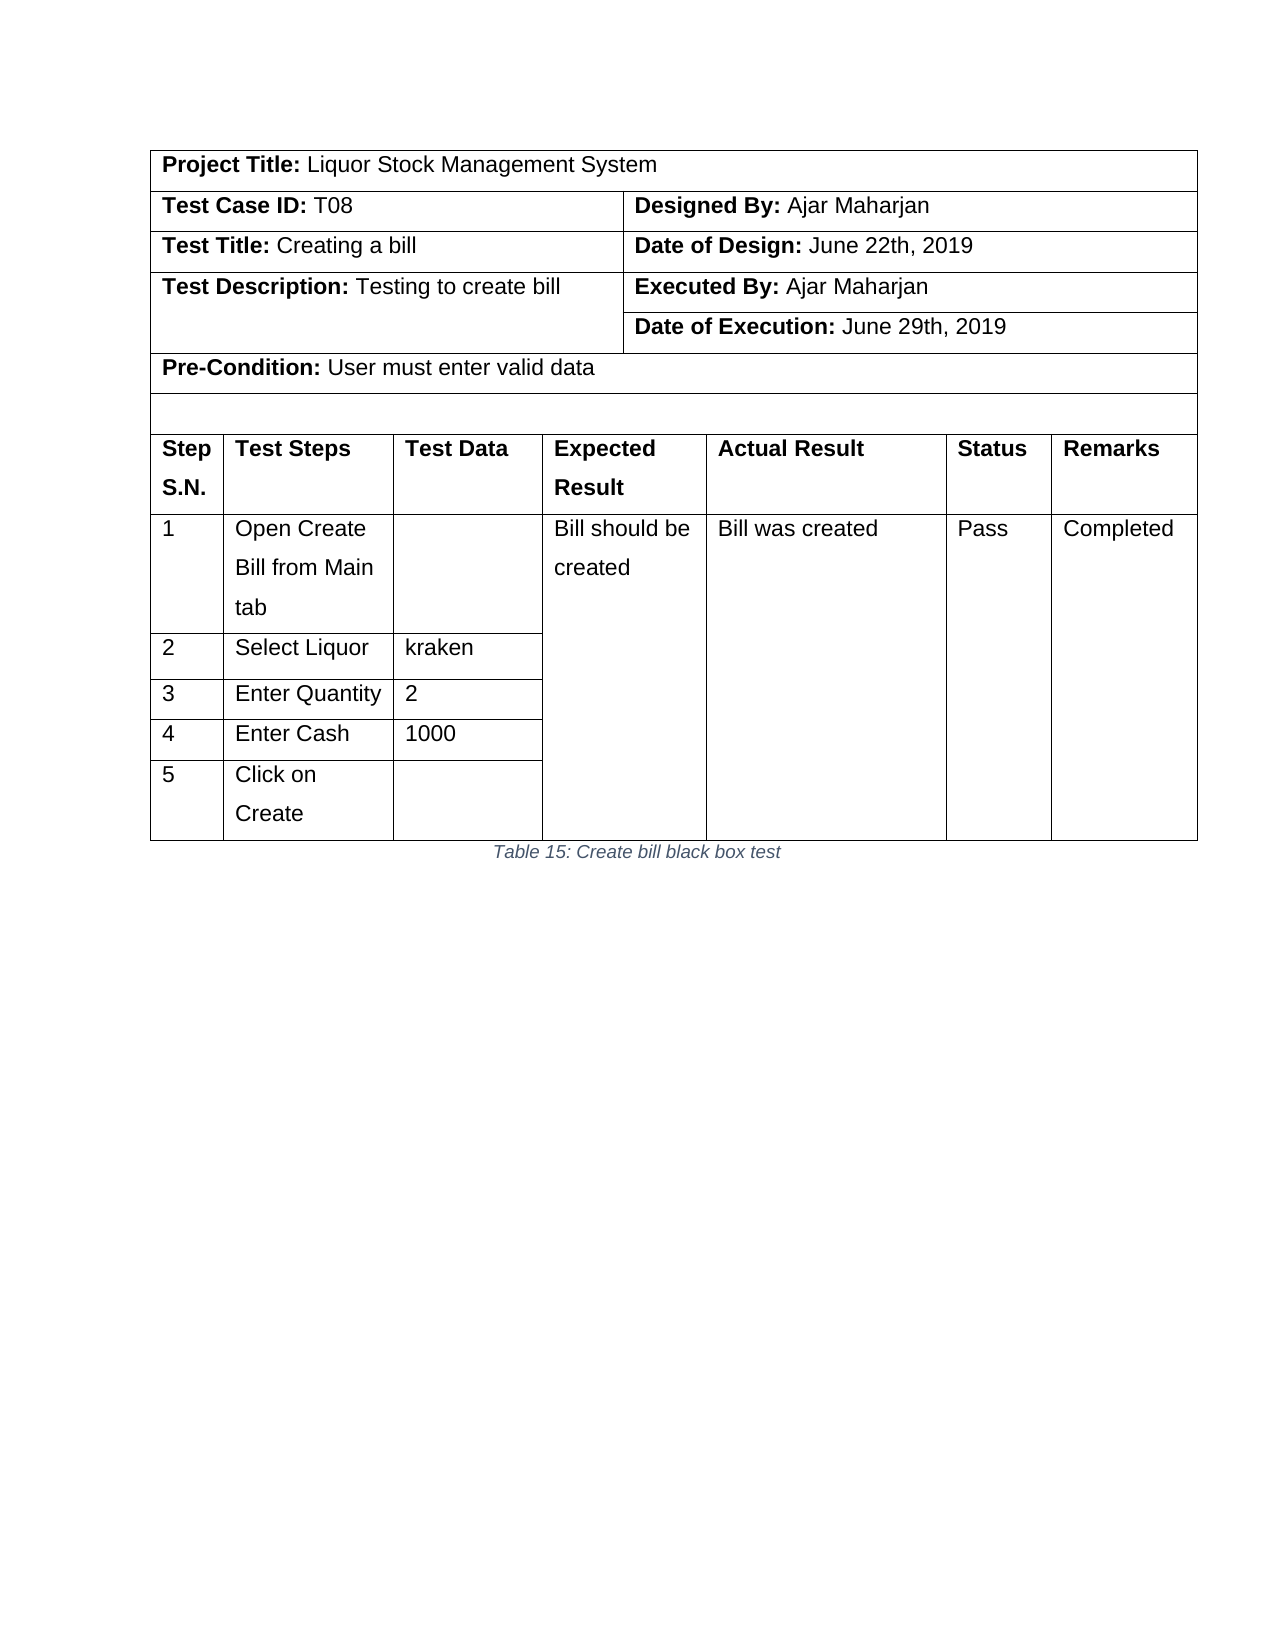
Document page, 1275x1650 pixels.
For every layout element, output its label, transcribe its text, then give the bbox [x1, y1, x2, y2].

table_cell Designed By: Ajar Maharjan [624, 192, 1197, 231]
table_cell Enter Quantity [224, 680, 393, 719]
table_cell Test Title: Creating a bill [151, 232, 623, 272]
table_cell Actual Result [707, 435, 946, 514]
table_cell Test Case ID: T08 [151, 192, 623, 231]
table_cell Remarks [1052, 435, 1197, 514]
table_cell Completed [1052, 515, 1197, 840]
table_cell Click on Create [224, 761, 393, 840]
table_cell [151, 394, 1197, 434]
table_cell Bill was created [707, 515, 946, 840]
table_cell Open Create Bill from Main tab [224, 515, 393, 633]
table_header Project Title: Liquor Stock Management System [151, 151, 1197, 191]
table_cell kraken [394, 634, 542, 679]
table_cell Date of Design: June 22th, 2019 [624, 232, 1197, 272]
table_cell 1000 [394, 720, 542, 760]
table_cell Test Steps [224, 435, 393, 514]
table_cell Test Data [394, 435, 542, 514]
table_cell Pre-Condition: User must enter valid data [151, 354, 1197, 393]
table_cell Select Liquor [224, 634, 393, 679]
table_cell Test Description: Testing to create bill [151, 273, 623, 353]
table_cell Pass [947, 515, 1051, 840]
table_cell 2 [394, 680, 542, 719]
table_cell Enter Cash [224, 720, 393, 760]
table_cell 4 [151, 720, 223, 760]
table_cell Bill should be created [543, 515, 706, 840]
table_cell Date of Execution: June 29th, 2019 [624, 313, 1197, 353]
table_cell [394, 515, 542, 633]
table_cell 3 [151, 680, 223, 719]
table_cell Expected Result [543, 435, 706, 514]
text Table : Create bill black box test [150, 841, 1125, 862]
table_cell 2 [151, 634, 223, 679]
table_cell [394, 761, 542, 840]
table_cell 1 [151, 515, 223, 633]
table_cell Step S.N. [151, 435, 223, 514]
table_cell Status [947, 435, 1051, 514]
table_cell 5 [151, 761, 223, 840]
table_cell Executed By: Ajar Maharjan [624, 273, 1197, 312]
